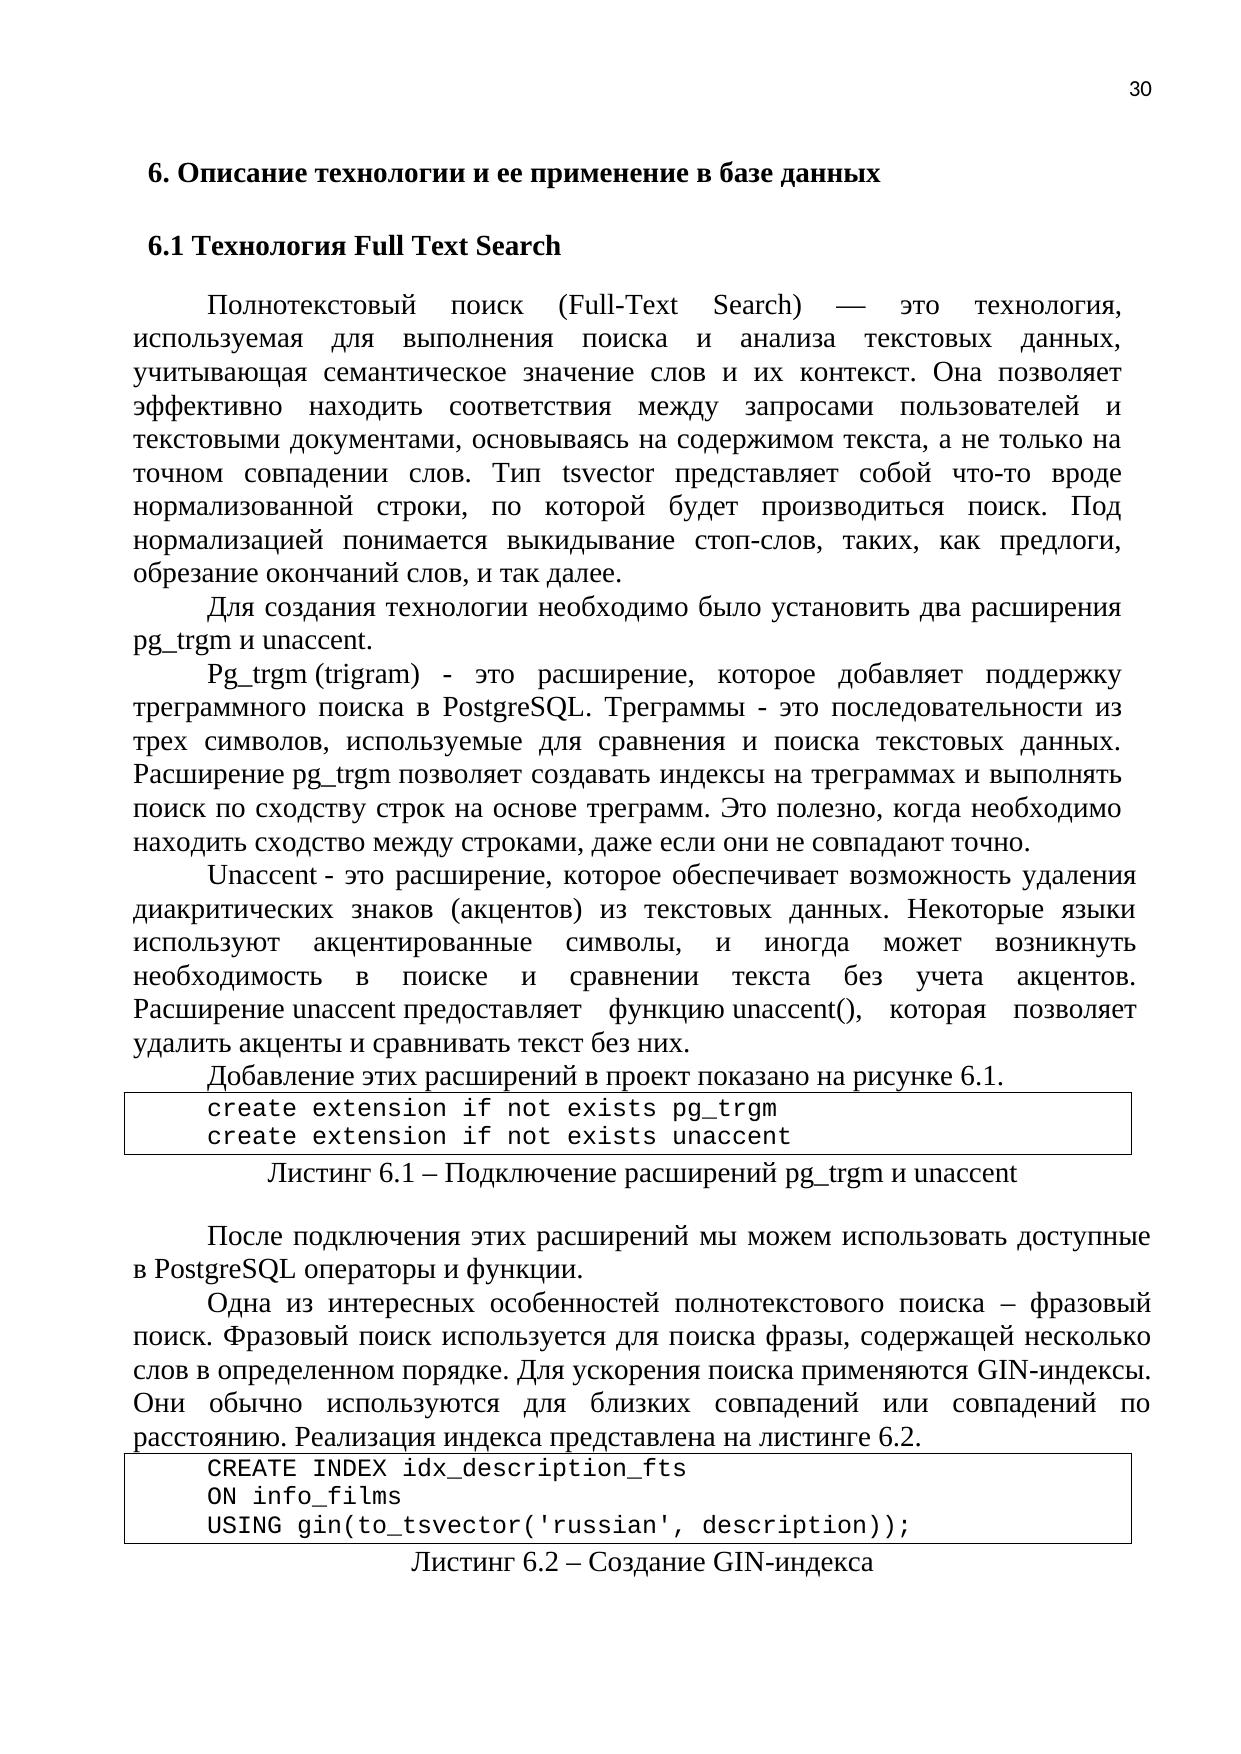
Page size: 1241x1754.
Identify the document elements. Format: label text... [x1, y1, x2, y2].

text Для создания технологии необходимо было установить два расширения pg_trgm и unaccent. [133, 589, 1122, 656]
text CREATE INDEX idx_description_fts [125, 1454, 1131, 1481]
text create extension if not exists unaccent [125, 1120, 1131, 1154]
text 6.1 Технология Full Text Search [89, 228, 1152, 262]
text Pg_trgm (trigram) - это расширение, которое добавляет поддержку треграммного поиска в PostgreSQL. Треграммы - это последовательности из трех символов, используемые для сравнения и поиска текстовых данных. Расширение pg_trgm позволяет создавать индексы на треграммах и выполнять поиск по сходству строк на основе треграмм. Это полезно, когда необходимо находить сходство между строками, даже если они не совпадают точно. [133, 656, 1122, 857]
text Добавление этих расширений в проект показано на рисунке 6.1. [133, 1058, 1137, 1092]
text Одна из интересных особенностей полнотекстового поиска – фразовый поиск. Фразовый поиск используется для поиска фразы, содержащей несколько слов в определенном порядке. Для ускорения поиска применяются GIN-индексы. Они обычно используются для близких совпадений или совпадений по расстоянию. Реализация индекса представлена на листинге 6.2. [133, 1285, 1152, 1452]
text ON info_films [125, 1481, 1131, 1509]
text USING gin(to_tsvector('russian', description)); [125, 1509, 1131, 1543]
subtitle 6. Описание технологии и ее применение в базе данных [148, 155, 1152, 188]
text После подключения этих расширений мы можем использовать доступные в PostgreSQL операторы и функции. [133, 1218, 1152, 1285]
text Unaccent - это расширение, которое обеспечивает возможность удаления диакритических знаков (акцентов) из текстовых данных. Некоторые языки используют акцентированные символы, и иногда может возникнуть необходимость в поиске и сравнении текста без учета акцентов. Расширение unaccent предоставляет функцию unaccent(), которая позволяет удалить акценты и сравнивать текст без них. [133, 857, 1137, 1058]
text Полнотекстовый поиск (Full-Text Search) — это технология, используемая для выполнения поиска и анализа текстовых данных, учитывающая семантическое значение слов и их контекст. Она позволяет эффективно находить соответствия между запросами пользователей и текстовыми документами, основываясь на содержимом текста, а не только на точном совпадении слов. Тип tsvector представляет собой что-то вроде нормализованной строки, по которой будет производиться поиск. Под нормализацией понимается выкидывание стоп-слов, таких, как предлоги, обрезание окончаний слов, и так далее. [133, 287, 1122, 589]
text create extension if not exists pg_trgm [125, 1093, 1131, 1120]
text Листинг 6.2 – Создание GIN-индекса [133, 1544, 1152, 1577]
text Листинг 6.1 – Подключение расширений pg_trgm и unaccent [133, 1155, 1152, 1188]
